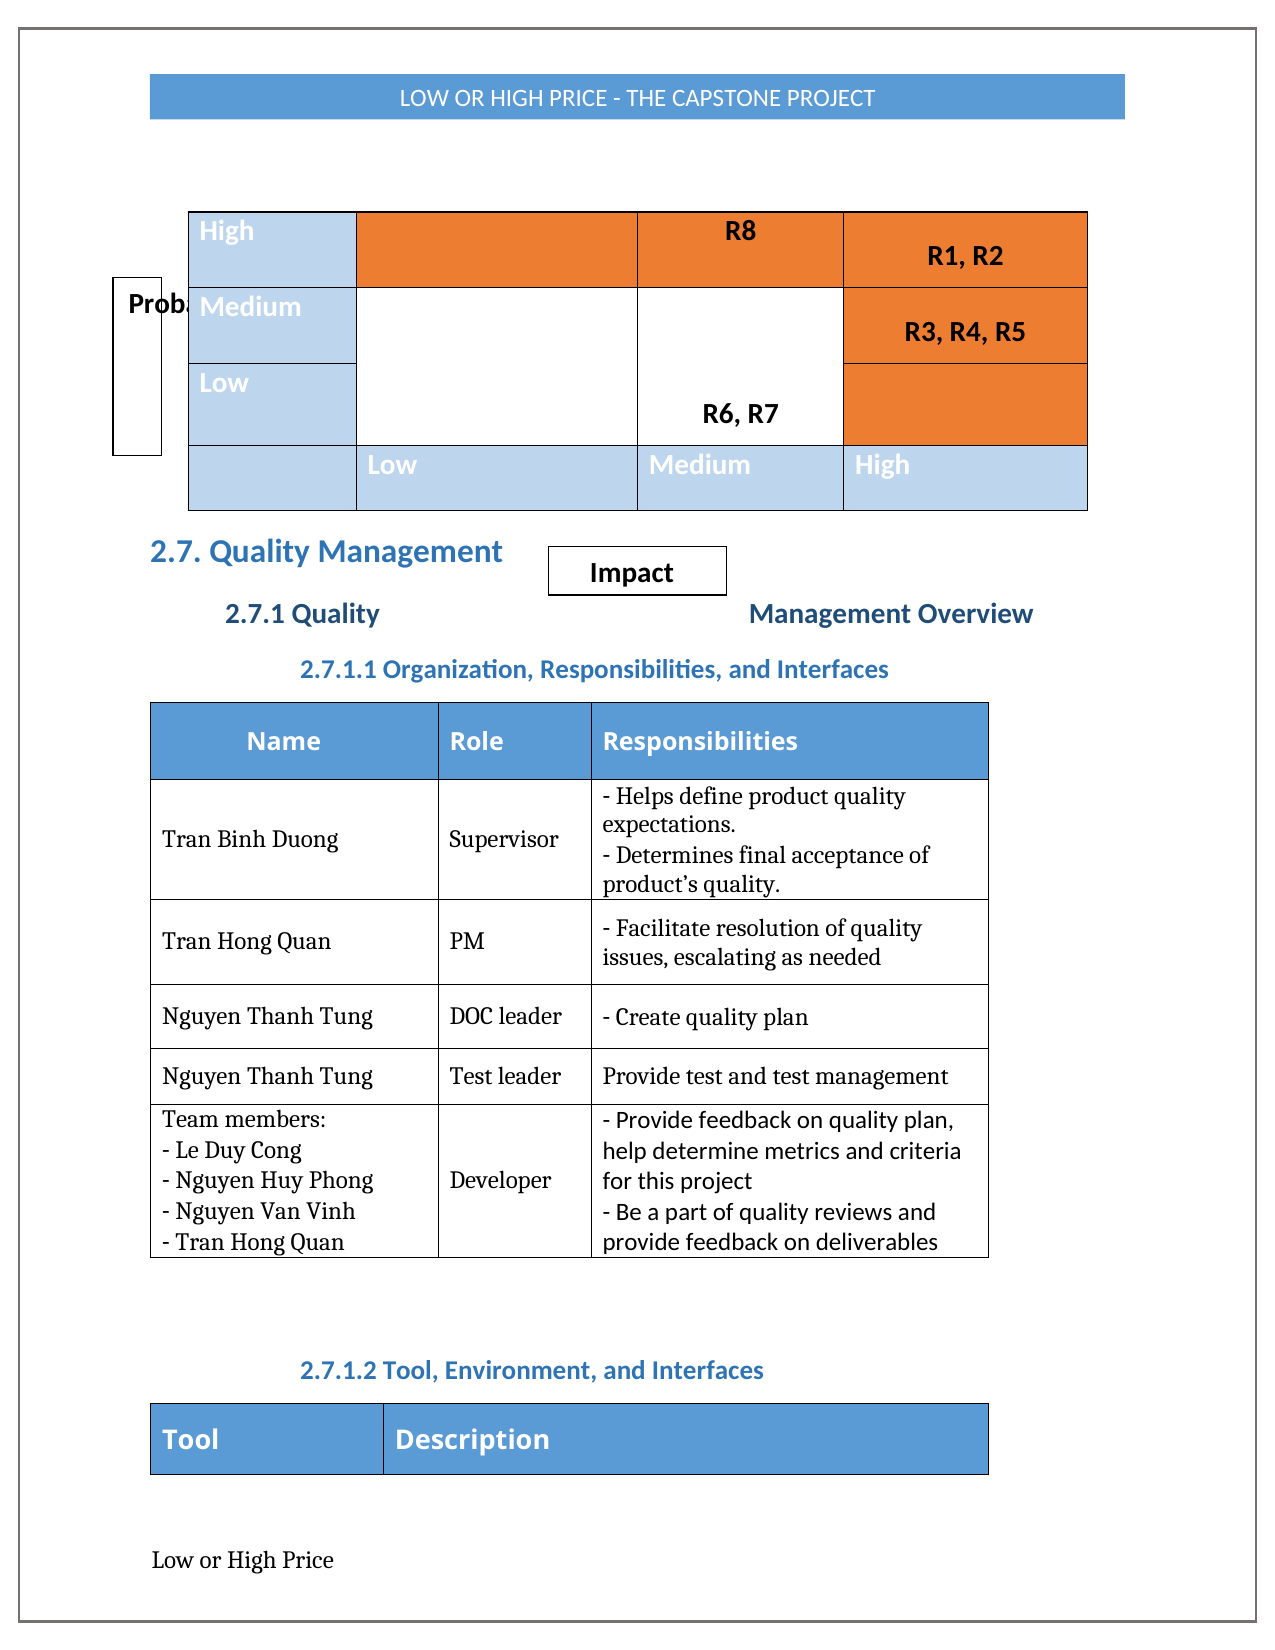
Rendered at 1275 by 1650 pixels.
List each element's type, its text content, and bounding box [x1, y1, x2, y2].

table_cell Medium [189, 288, 356, 363]
subtitle 2.7.1 Quality Management Overview [150, 595, 1125, 631]
table_header R8 [638, 213, 843, 287]
table_header Description [384, 1404, 988, 1474]
table_cell Supervisor [439, 780, 591, 898]
table_cell [357, 288, 637, 445]
table_cell Test leader [439, 1049, 591, 1103]
table_cell Tran Binh Duong [151, 780, 438, 898]
table_cell Tran Hong Quan [151, 900, 438, 984]
table_cell - Create quality plan [592, 985, 988, 1048]
subtitle 2.7. Quality Management [150, 361, 1125, 571]
table_header High [189, 213, 356, 287]
table_cell R6, R7 [638, 288, 843, 445]
table_cell Nguyen Thanh Tung [151, 985, 438, 1048]
table_cell Low [357, 446, 637, 510]
table_cell Team members: - Le Duy Cong - Nguyen Huy Phong - Nguyen Van Vinh - Tran Hong Quan [151, 1105, 438, 1257]
table_cell - Provide feedback on quality plan, help determine metrics and criteria for this project - Be a part of quality reviews and provide feedback on deliverables [592, 1105, 988, 1257]
table_header Tool [151, 1404, 383, 1474]
table_cell R3, R4, R5 [844, 288, 1087, 363]
subtitle 2.7.1.1 Organization, Responsibilities, and Interfaces [225, 653, 1125, 686]
table_cell Provide test and test management [592, 1049, 988, 1103]
table_cell Medium [638, 446, 843, 510]
table_cell PM [439, 900, 591, 984]
table_cell Nguyen Thanh Tung [151, 1049, 438, 1103]
table_cell [189, 446, 356, 510]
table_header Role [439, 703, 591, 779]
table_cell DOC leader [439, 985, 591, 1048]
table_header [357, 213, 637, 287]
table_cell [844, 364, 1087, 445]
table_cell - Helps define product quality expectations. - Determines final acceptance of product’s quality. [592, 780, 988, 898]
subtitle 2.7.1.2 Tool, Environment, and Interfaces [225, 1353, 1125, 1387]
table_header Responsibilities [592, 703, 988, 779]
table_cell Low [189, 364, 356, 445]
table_cell - Facilitate resolution of quality issues, escalating as needed [592, 900, 988, 984]
table_cell Developer [439, 1105, 591, 1257]
table_header Name [151, 703, 438, 779]
table_cell High [844, 446, 1087, 510]
table_header R1, R2 [844, 213, 1087, 287]
